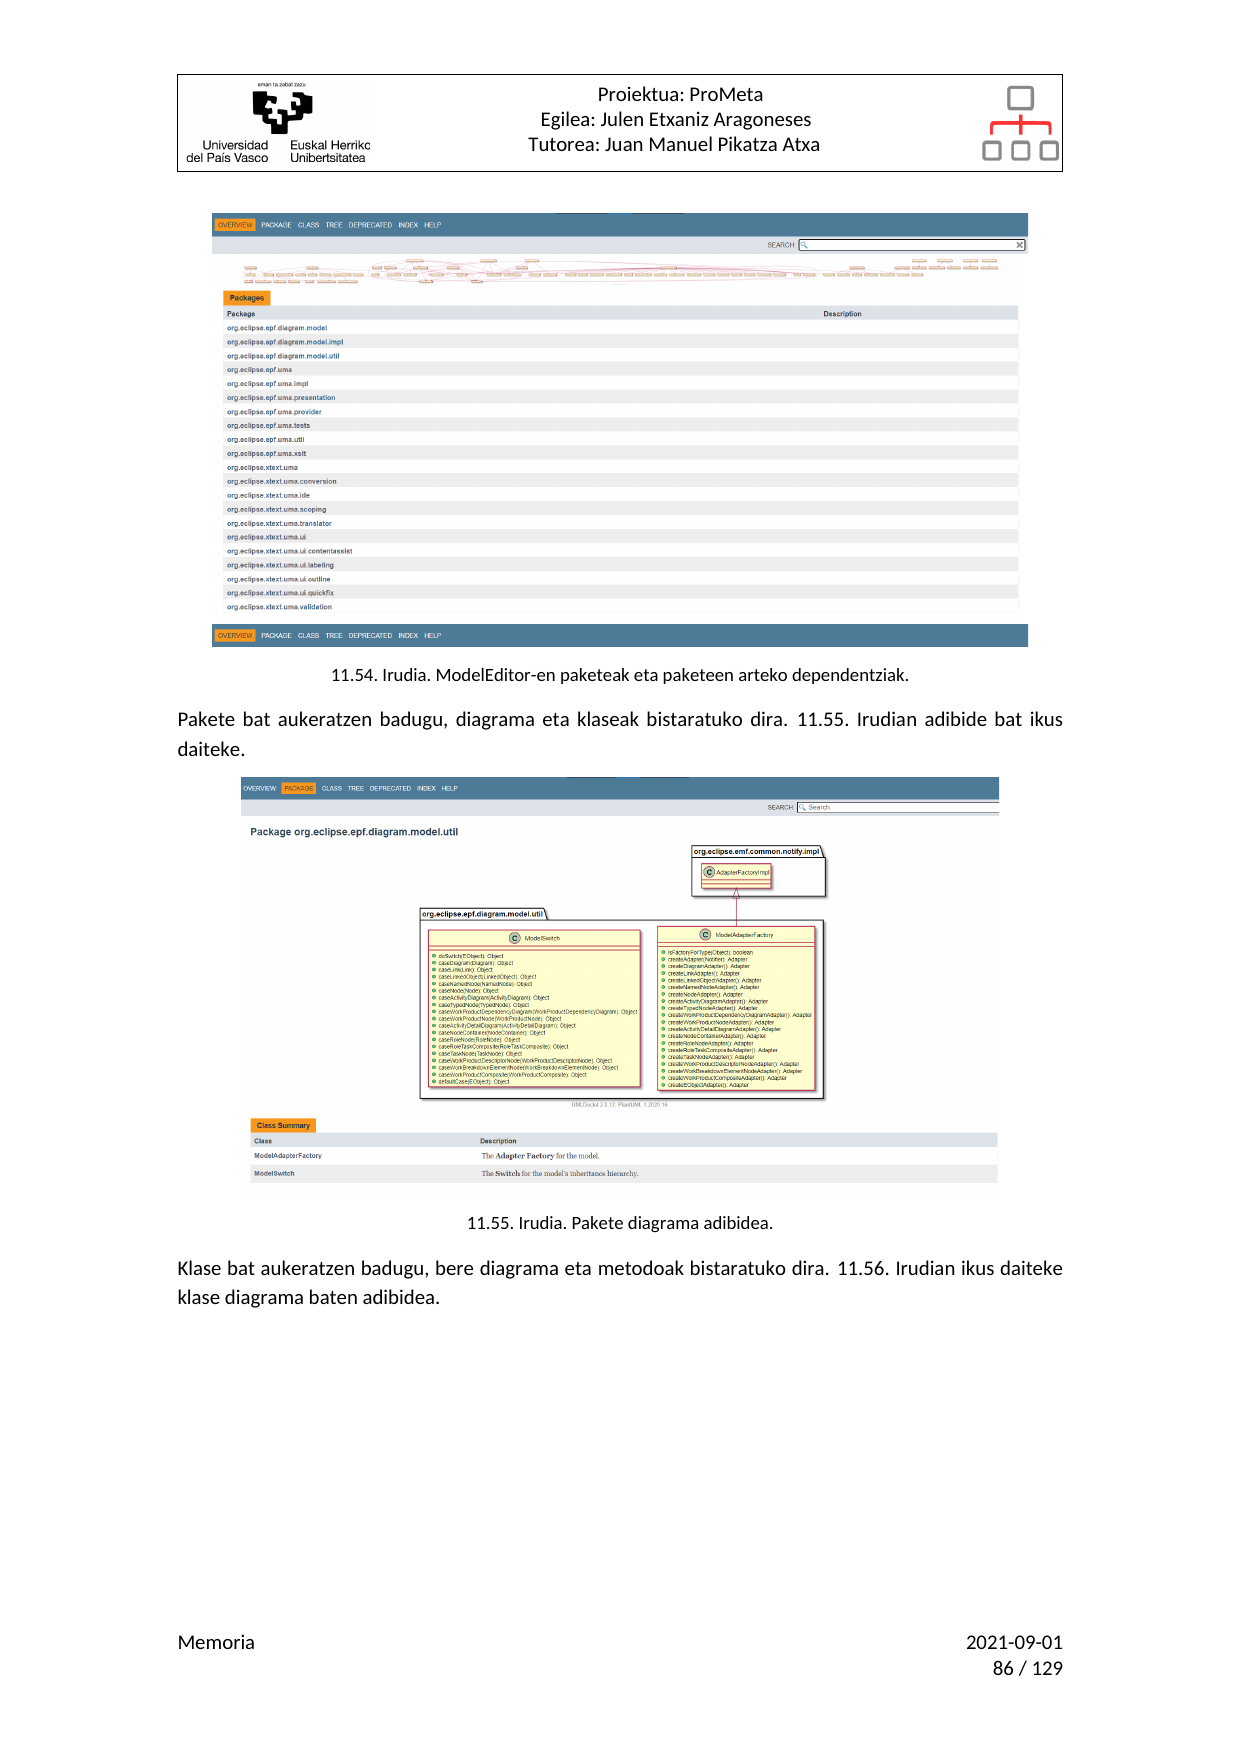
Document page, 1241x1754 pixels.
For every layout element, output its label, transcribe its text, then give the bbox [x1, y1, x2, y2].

picture [212, 213, 1029, 647]
picture [182, 81, 370, 162]
picture [978, 80, 1060, 162]
picture [241, 777, 1000, 1195]
